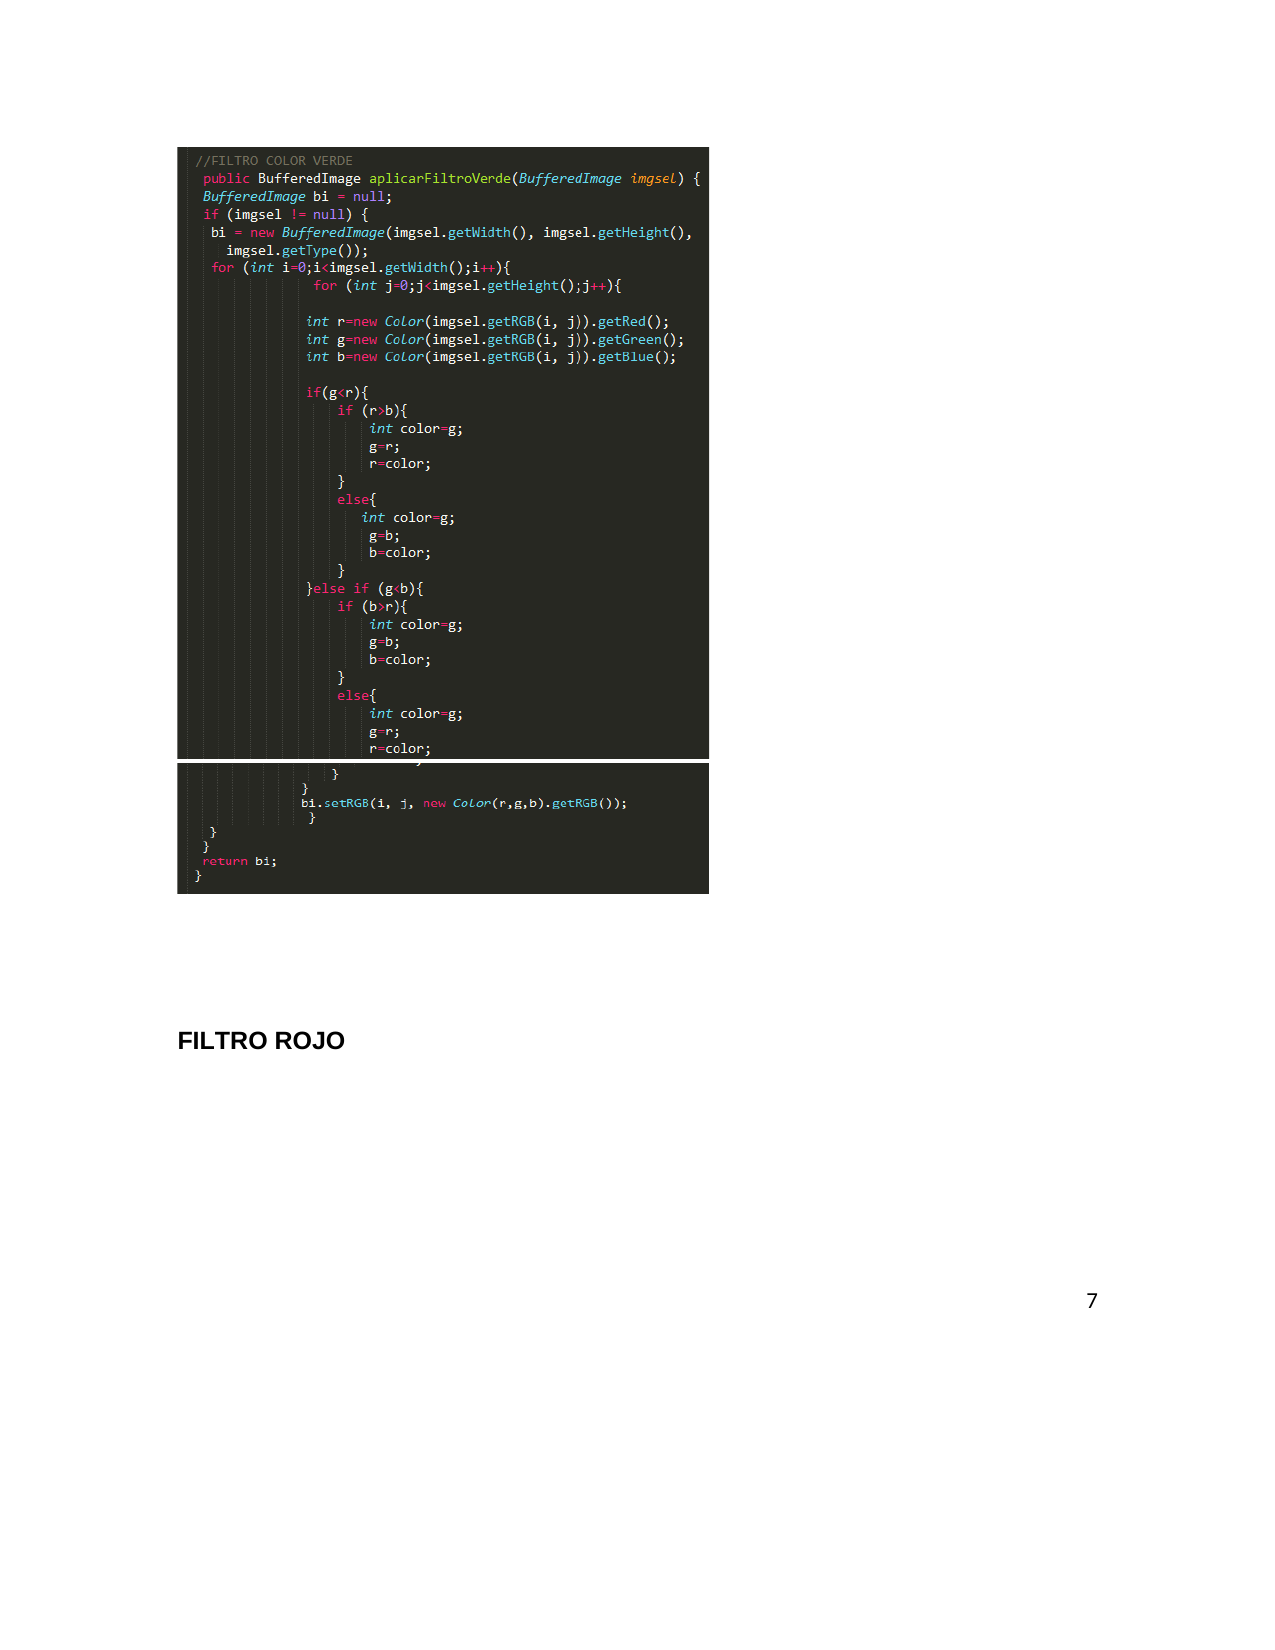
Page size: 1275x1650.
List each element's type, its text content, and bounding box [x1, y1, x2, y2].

picture [177, 763, 709, 894]
picture [177, 147, 710, 759]
text FILTRO ROJO [177, 1026, 1098, 1055]
